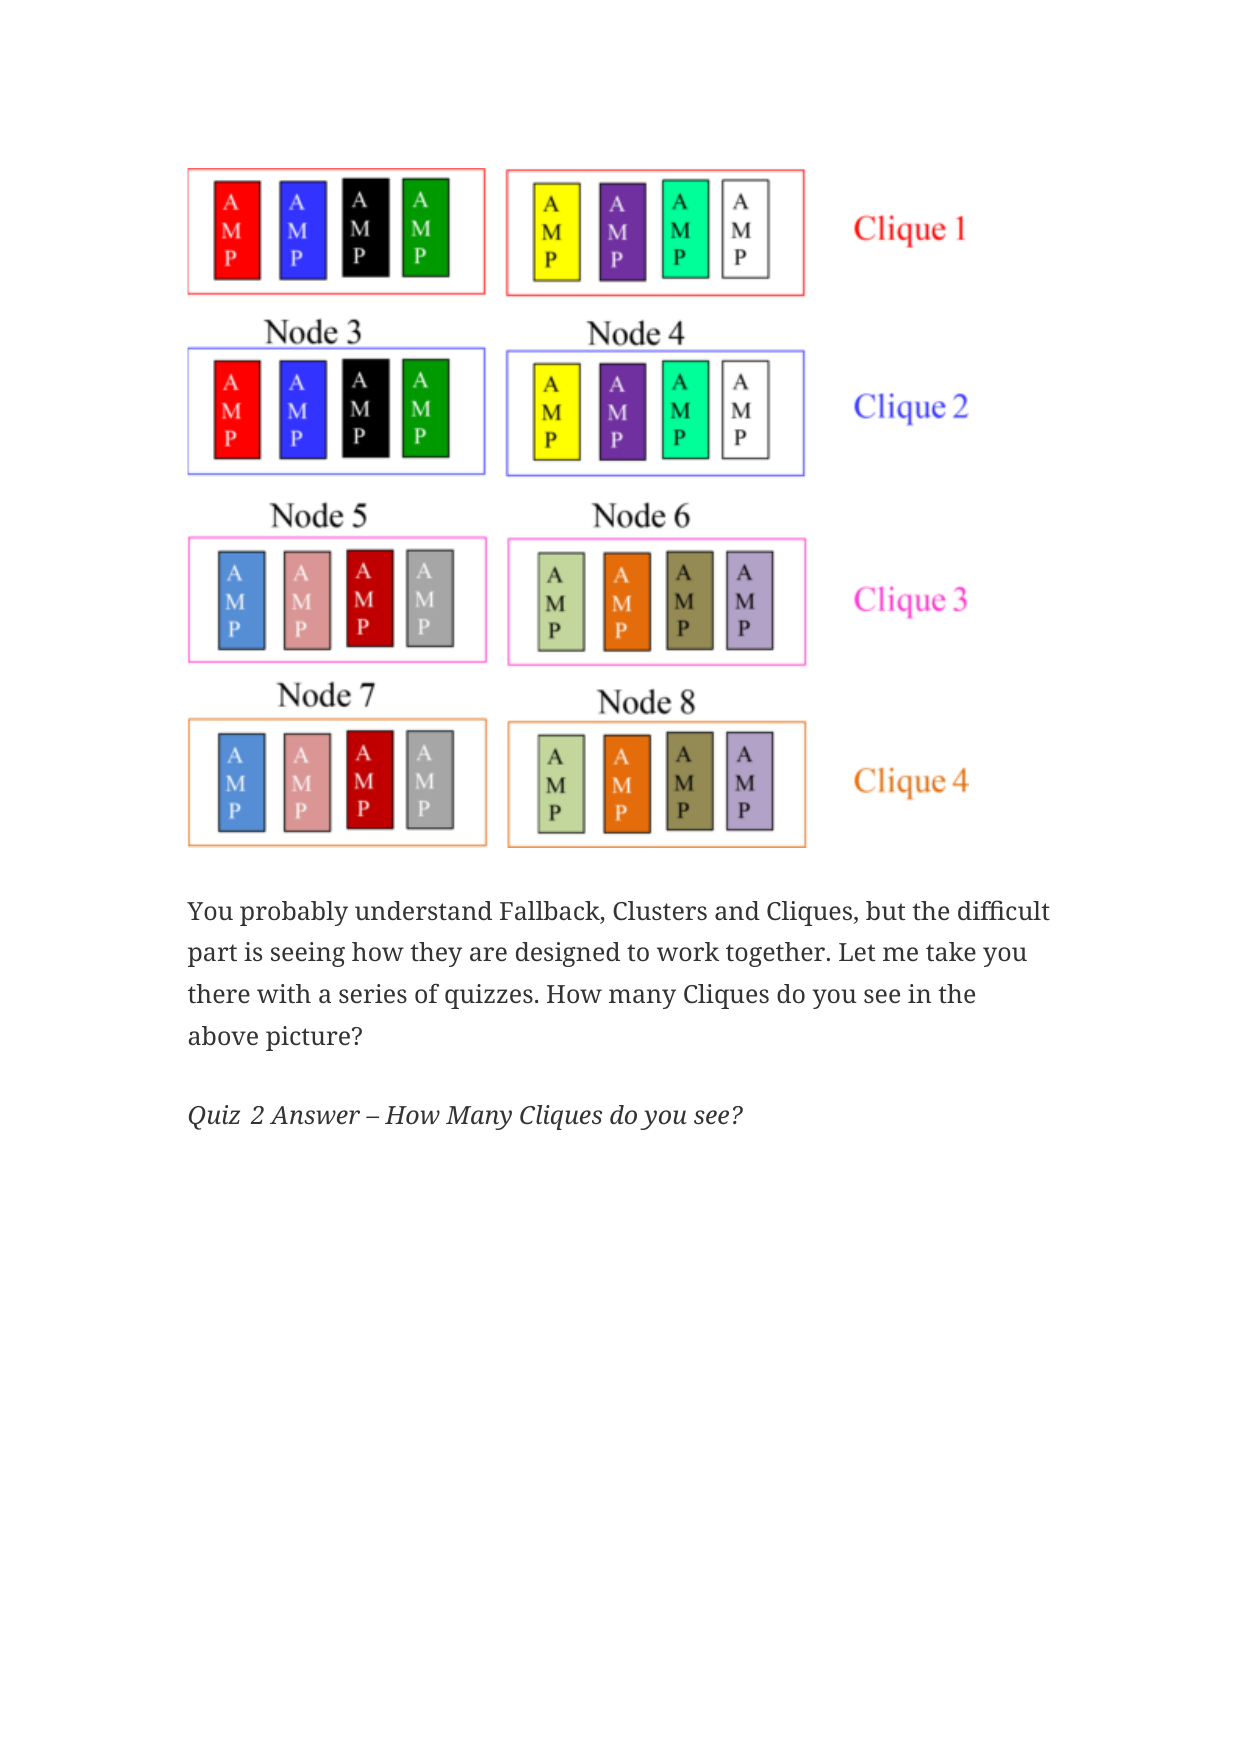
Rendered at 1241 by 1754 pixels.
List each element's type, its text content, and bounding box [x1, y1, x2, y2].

text Quiz 2 Answer – How Many Cliques do you see? [187, 1094, 1053, 1135]
text You probably understand Fallback, Clusters and Cliques, but the difficult part is seeing how they are designed to work together. Let me take you there with a series of quizzes. How many Cliques do you see in the above picture? [187, 889, 1053, 1056]
picture [187, 168, 969, 848]
